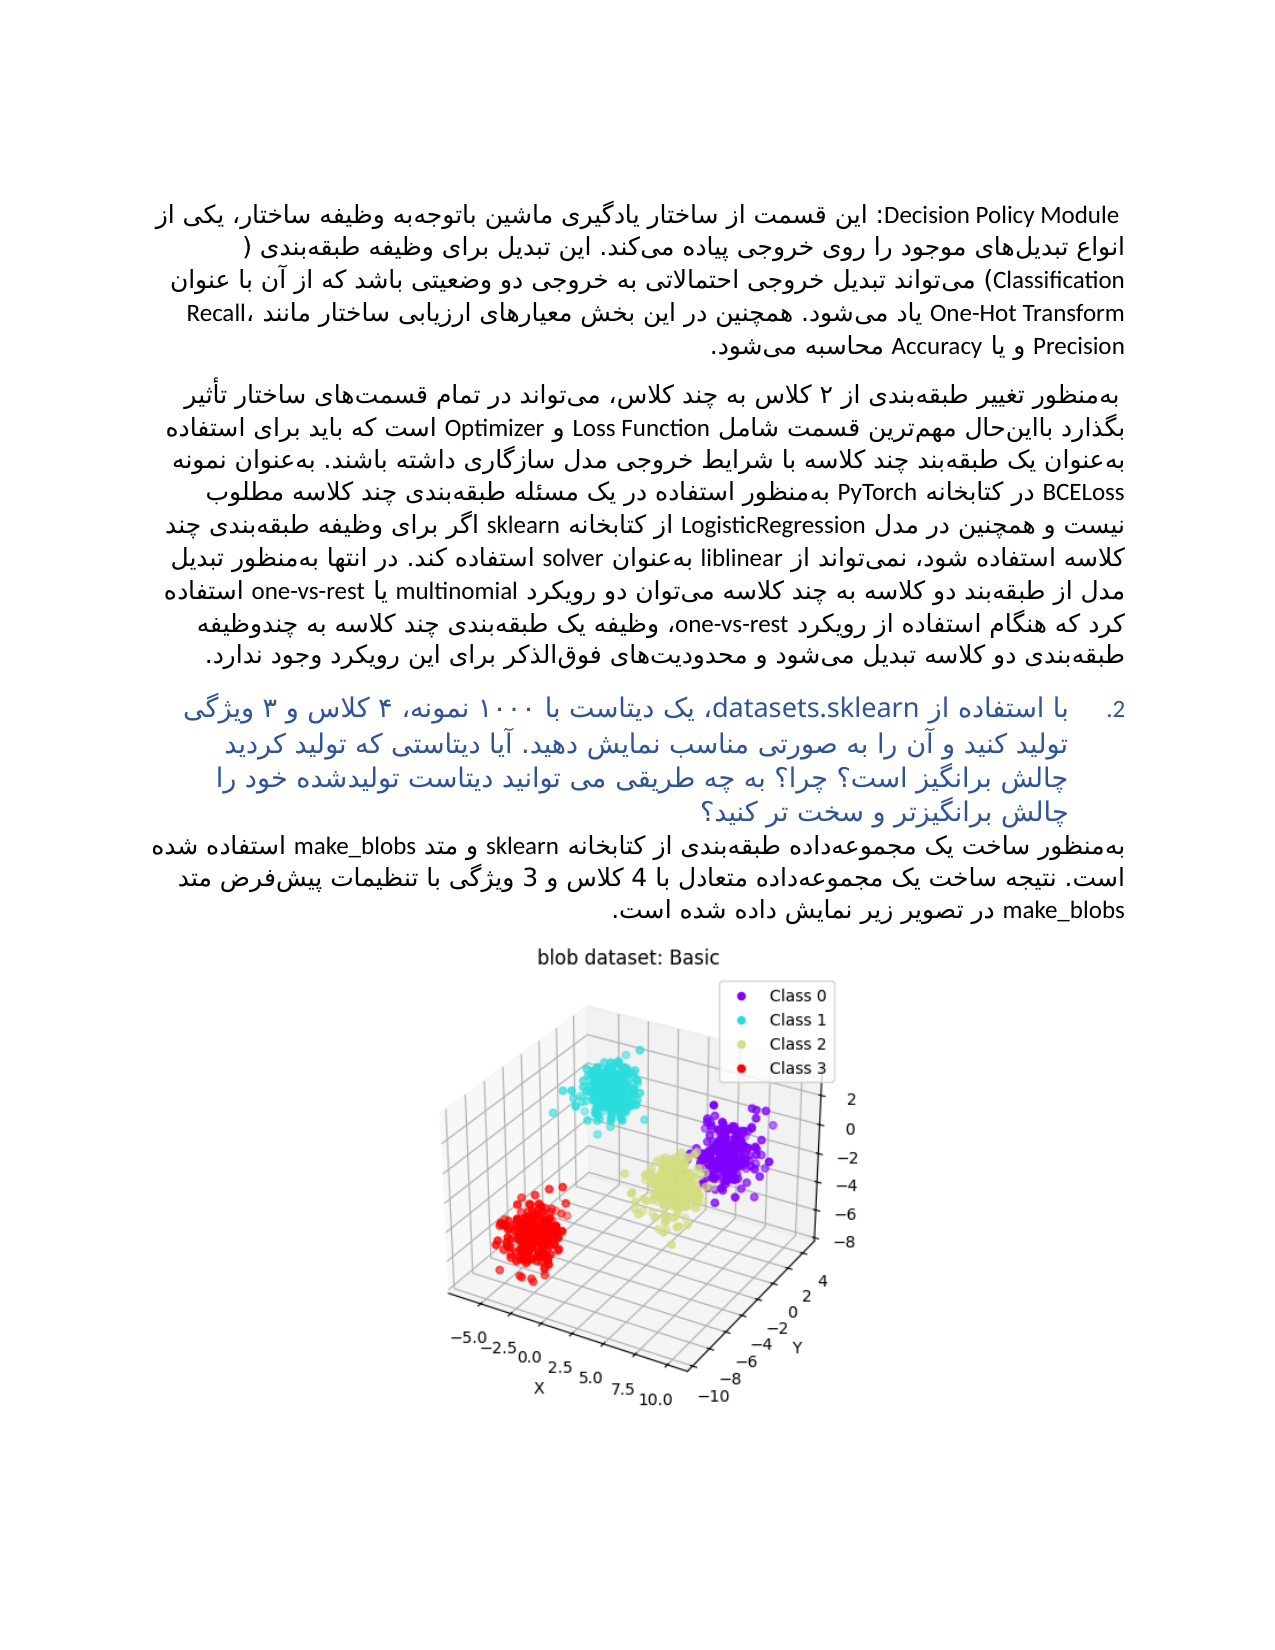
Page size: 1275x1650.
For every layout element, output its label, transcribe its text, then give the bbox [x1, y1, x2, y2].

picture [405, 937, 871, 1419]
subtitle با استفاده از datasets.sklearn، یک دیتاست با ۱۰۰۰ نمونه، ۴ کلاس و ۳ ویژگی تولید کنید و آن را به صورتی مناسب نمایش دهید. آیا دیتاستی که تولید کردید چالش برانگیز است؟ چرا؟ به چه طریقی می توانید دیتاست تولیدشده خود را چالش برانگیزتر و سخت تر کنید؟ [150, 689, 1106, 828]
text Decision Policy Module: این قسمت از ساختار یادگیری ماشین باتوجه‌به وظیفه ساختار، یکی از انواع تبدیل‌های موجود را روی خروجی پیاده می‌کند. این تبدیل برای وظیفه طبقه‌بندی (Classification) می‌تواند تبدیل خروجی احتمالاتی به خروجی دو وضعیتی باشد که از آن با عنوان One-Hot Transform یاد می‌شود. همچنین در این بخش معیارهای ارزیابی ساختار مانند Recall، Precision و یا Accuracy محاسبه می‌شود. [150, 199, 1125, 360]
text به‌منظور ساخت یک مجموعه‌داده طبقه‌بندی از کتابخانه sklearn و متد make_blobs استفاده شده است. نتیجه ساخت یک مجموعه‌داده متعادل با 4 کلاس و 3 ویژگی با تنظیمات پیش‌فرض متد make_blobs در تصویر زیر نمایش داده شده است. [150, 830, 1125, 925]
text به‌منظور تغییر طبقه‌بندی از ۲ کلاس به چند کلاس، می‌تواند در تمام قسمت‌های ساختار تأثیر بگذارد بااین‌حال مهم‌ترین قسمت شامل Loss Function و Optimizer است که باید برای استفاده به‌عنوان یک طبقه‌بند چند کلاسه با شرایط خروجی مدل سازگاری داشته باشند. به‌عنوان نمونه BCELoss در کتابخانه PyTorch به‌منظور استفاده در یک مسئله طبقه‌بندی چند کلاسه مطلوب نیست و همچنین در مدل LogisticRegression از کتابخانه sklearn اگر برای وظیفه طبقه‌بندی چند کلاسه استفاده شود، نمی‌تواند از liblinear به‌عنوان solver استفاده کند. در انتها به‌منظور تبدیل مدل از طبقه‌بند دو کلاسه به چند کلاسه می‌توان دو رویکرد multinomial یا one-vs-rest استفاده کرد که هنگام استفاده از رویکرد one-vs-rest، وظیفه یک طبقه‌بندی چند کلاسه به چندوظیفه طبقه‌بندی دو کلاسه تبدیل می‌شود و محدودیت‌های فوق‌الذکر برای این رویکرد وجود ندارد. [150, 379, 1125, 670]
